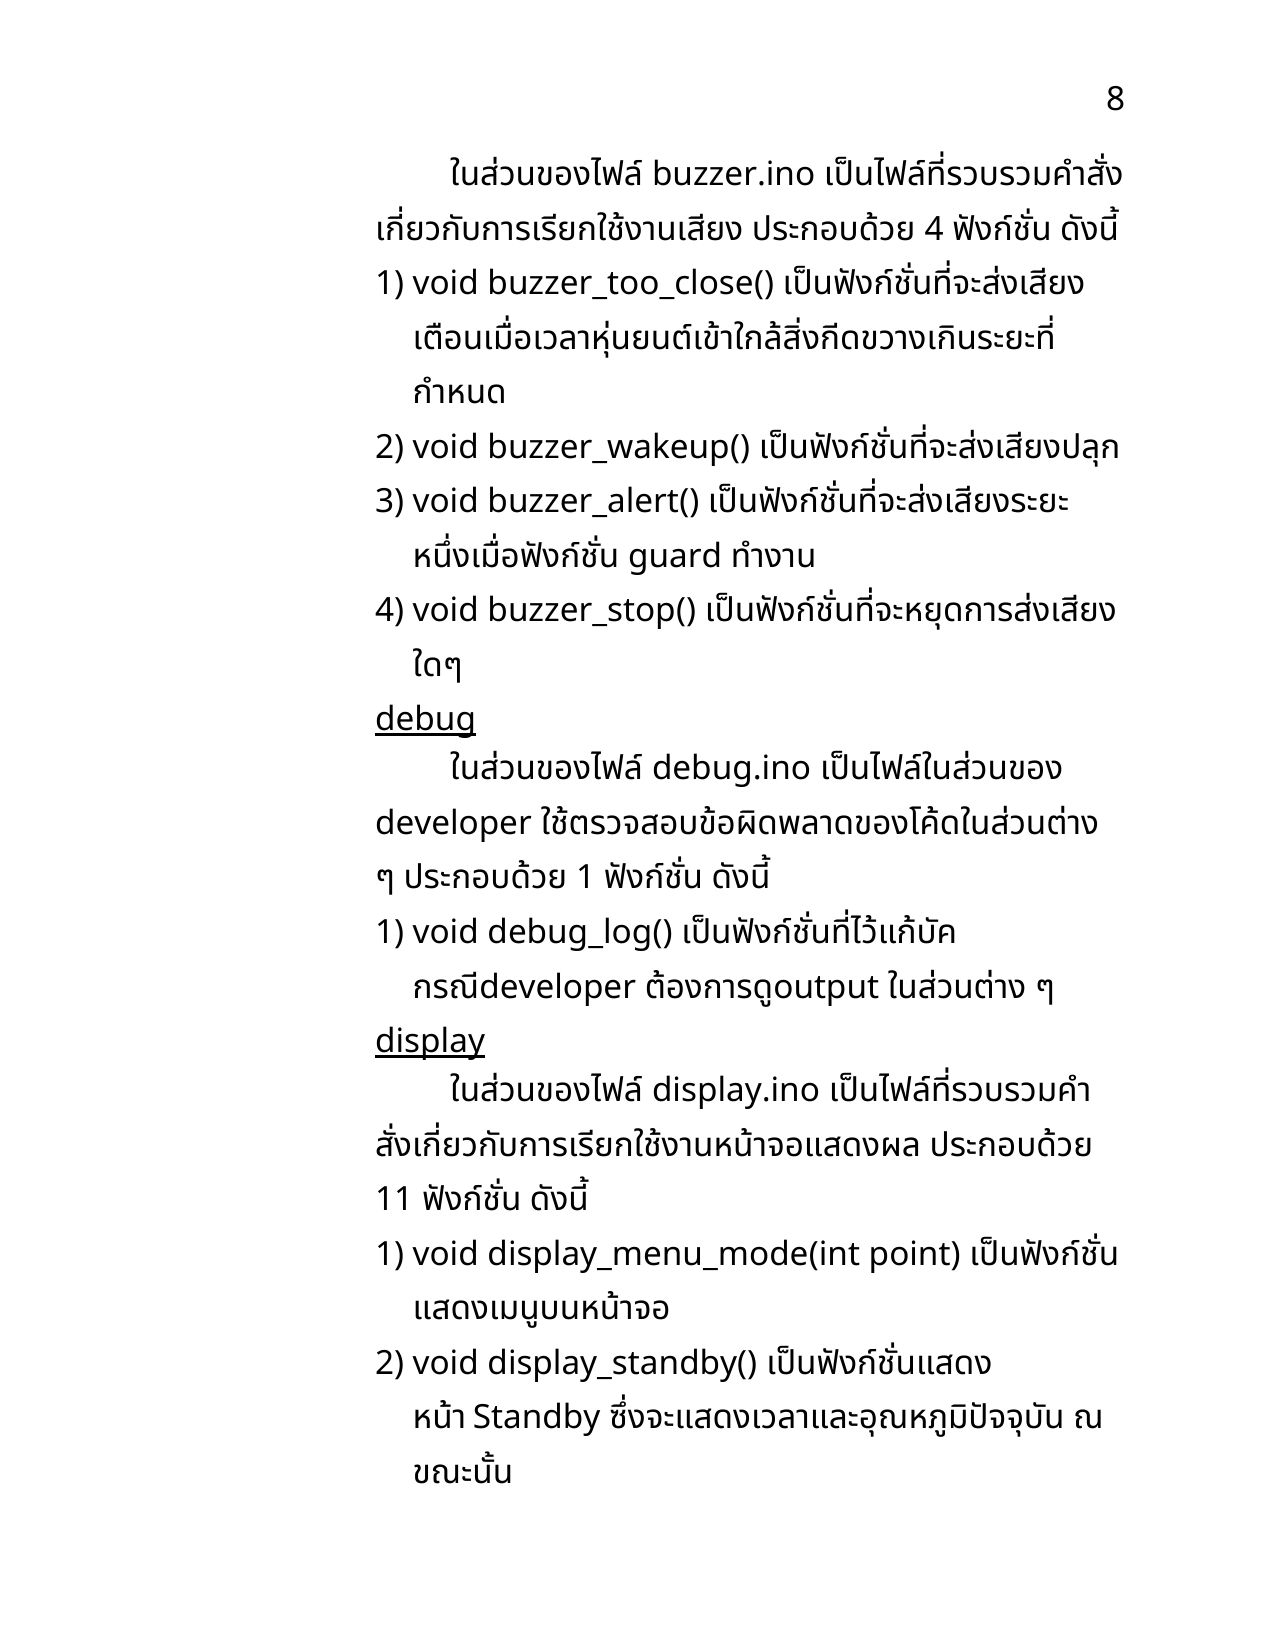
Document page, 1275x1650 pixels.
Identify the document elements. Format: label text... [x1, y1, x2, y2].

list void buzzer_too_close() เป็นฟังก์ชั่นที่จะส่งเสียงเตือนเมื่อเวลาหุ่นยนต์เข้าใกล้สิ่งกีดขวางเกินระยะที่กำหนด [375, 259, 1125, 418]
list ในส่วนของไฟล์ display.ino เป็นไฟล์ที่รวบรวมคำสั่งเกี่ยวกับการเรียกใช้งานหน้าจอแสดงผล ประกอบด้วย 11 ฟังก์ชั่น ดังนี้ [375, 1066, 1125, 1226]
list void display_standby() เป็นฟังก์ชั่นแสดงหน้าStandby ซึ่งจะแสดงเวลาและอุณหภูมิปัจจุบัน ณ ขณะนั้น [375, 1338, 1125, 1498]
list void debug_log() เป็นฟังก์ชั่นที่ไว้แก้บัค กรณีdeveloper ต้องการดูoutput ในส่วนต่าง ๆ [375, 908, 1125, 1013]
list ในส่วนของไฟล์ buzzer.ino เป็นไฟล์ที่รวบรวมคำสั่งเกี่ยวกับการเรียกใช้งานเสียง ประกอบด้วย 4 ฟังก์ชั่น ดังนี้ [375, 150, 1125, 255]
list void buzzer_stop() เป็นฟังก์ชั่นที่จะหยุดการส่งเสียงใดๆ [375, 586, 1125, 691]
list void display_menu_mode(int point) เป็นฟังก์ชั่นแสดงเมนูบนหน้าจอ [375, 1229, 1125, 1334]
list display [375, 1017, 1125, 1062]
list debug [375, 695, 1125, 741]
list void buzzer_alert() เป็นฟังก์ชั่นที่จะส่งเสียงระยะหนึ่งเมื่อฟังก์ชั่น guard ทำงาน [375, 477, 1125, 582]
list ในส่วนของไฟล์ debug.ino เป็นไฟล์ในส่วนของ developer ใช้ตรวจสอบข้อผิดพลาดของโค้ดในส่วนต่าง ๆ ประกอบด้วย 1 ฟังก์ชั่น ดังนี้ [375, 744, 1125, 904]
list void buzzer_wakeup() เป็นฟังก์ชั่นที่จะส่งเสียงปลุก [375, 422, 1125, 473]
